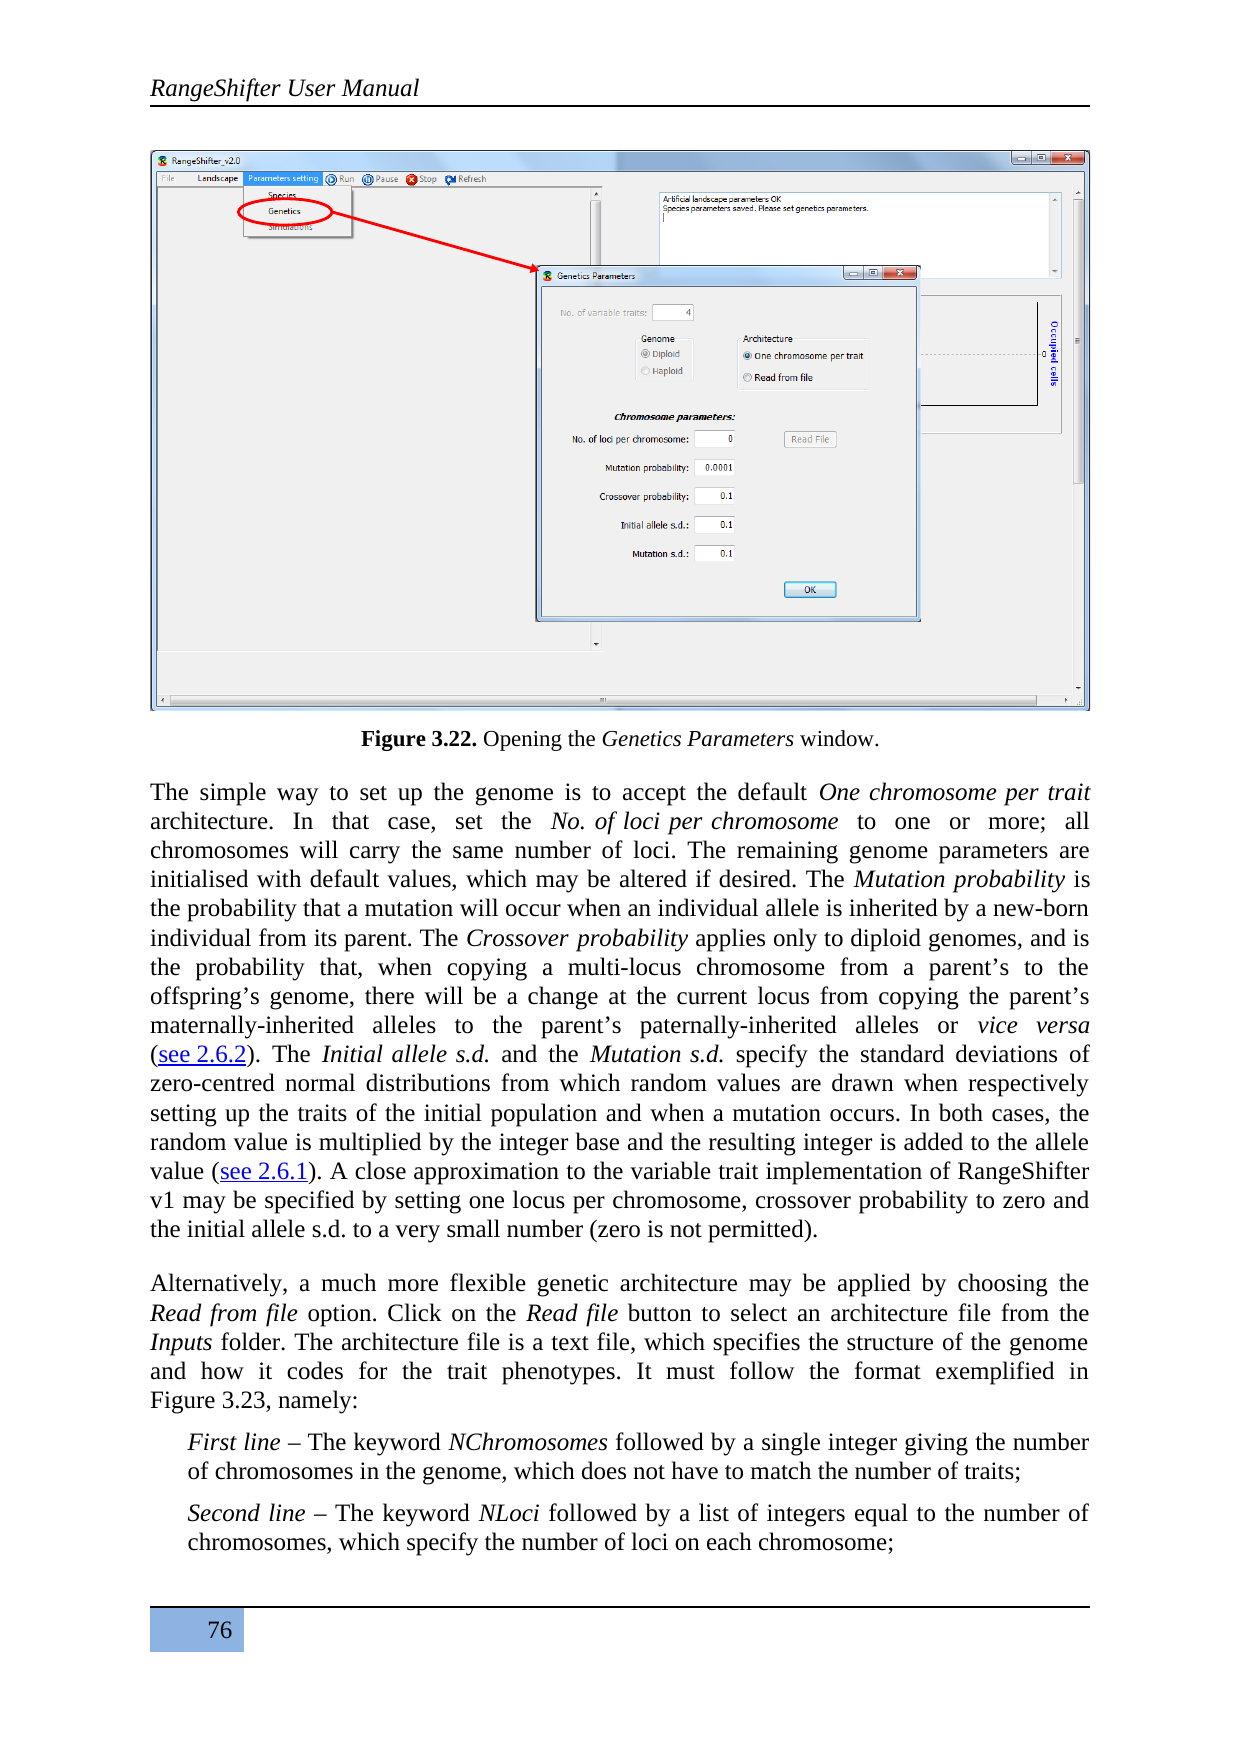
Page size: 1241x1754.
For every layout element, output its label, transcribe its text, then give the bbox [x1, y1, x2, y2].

text Second line – The keyword NLoci followed by a list of integers equal to the number of chromosomes, which specify the number of loci on each chromosome; [187, 1498, 1090, 1556]
text Alternatively, a much more flexible genetic architecture may be applied by choosing the Read from file option. Click on the Read file button to select an architecture file from the Inputs folder. The architecture file is a text file, which specifies the structure of the genome and how it codes for the trait phenotypes. It must follow the format exemplified in Figure 3.23, namely: [150, 1268, 1090, 1414]
subtitle Figure 3.22. Opening the Genetics Parameters window. [150, 723, 1090, 752]
text The simple way to set up the genome is to accept the default One chromosome per trait architecture. In that case, set the No. of loci per chromosome to one or more; all chromosomes will carry the same number of loci. The remaining genome parameters are initialised with default values, which may be altered if desired. The Mutation probability is the probability that a mutation will occur when an individual allele is inherited by a new-born individual from its parent. The Crossover probability applies only to diploid genomes, and is the probability that, when copying a multi-locus chromosome from a parent’s to the offspring’s genome, there will be a change at the current locus from copying the parent’s maternally-inherited alleles to the parent’s paternally-inherited alleles or vice versa (see 2.6.2). The Initial allele s.d. and the Mutation s.d. specify the standard deviations of zero-centred normal distributions from which random values are drawn when respectively setting up the traits of the initial population and when a mutation occurs. In both cases, the random value is multiplied by the integer base and the resulting integer is added to the allele value (see 2.6.1). A close approximation to the variable trait implementation of RangeShifter v1 may be specified by setting one locus per chromosome, crossover probability to zero and the initial allele s.d. to a very small number (zero is not permitted). [150, 777, 1090, 1243]
text First line – The keyword NChromosomes followed by a single integer giving the number of chromosomes in the genome, which does not have to match the number of traits; [187, 1427, 1090, 1485]
